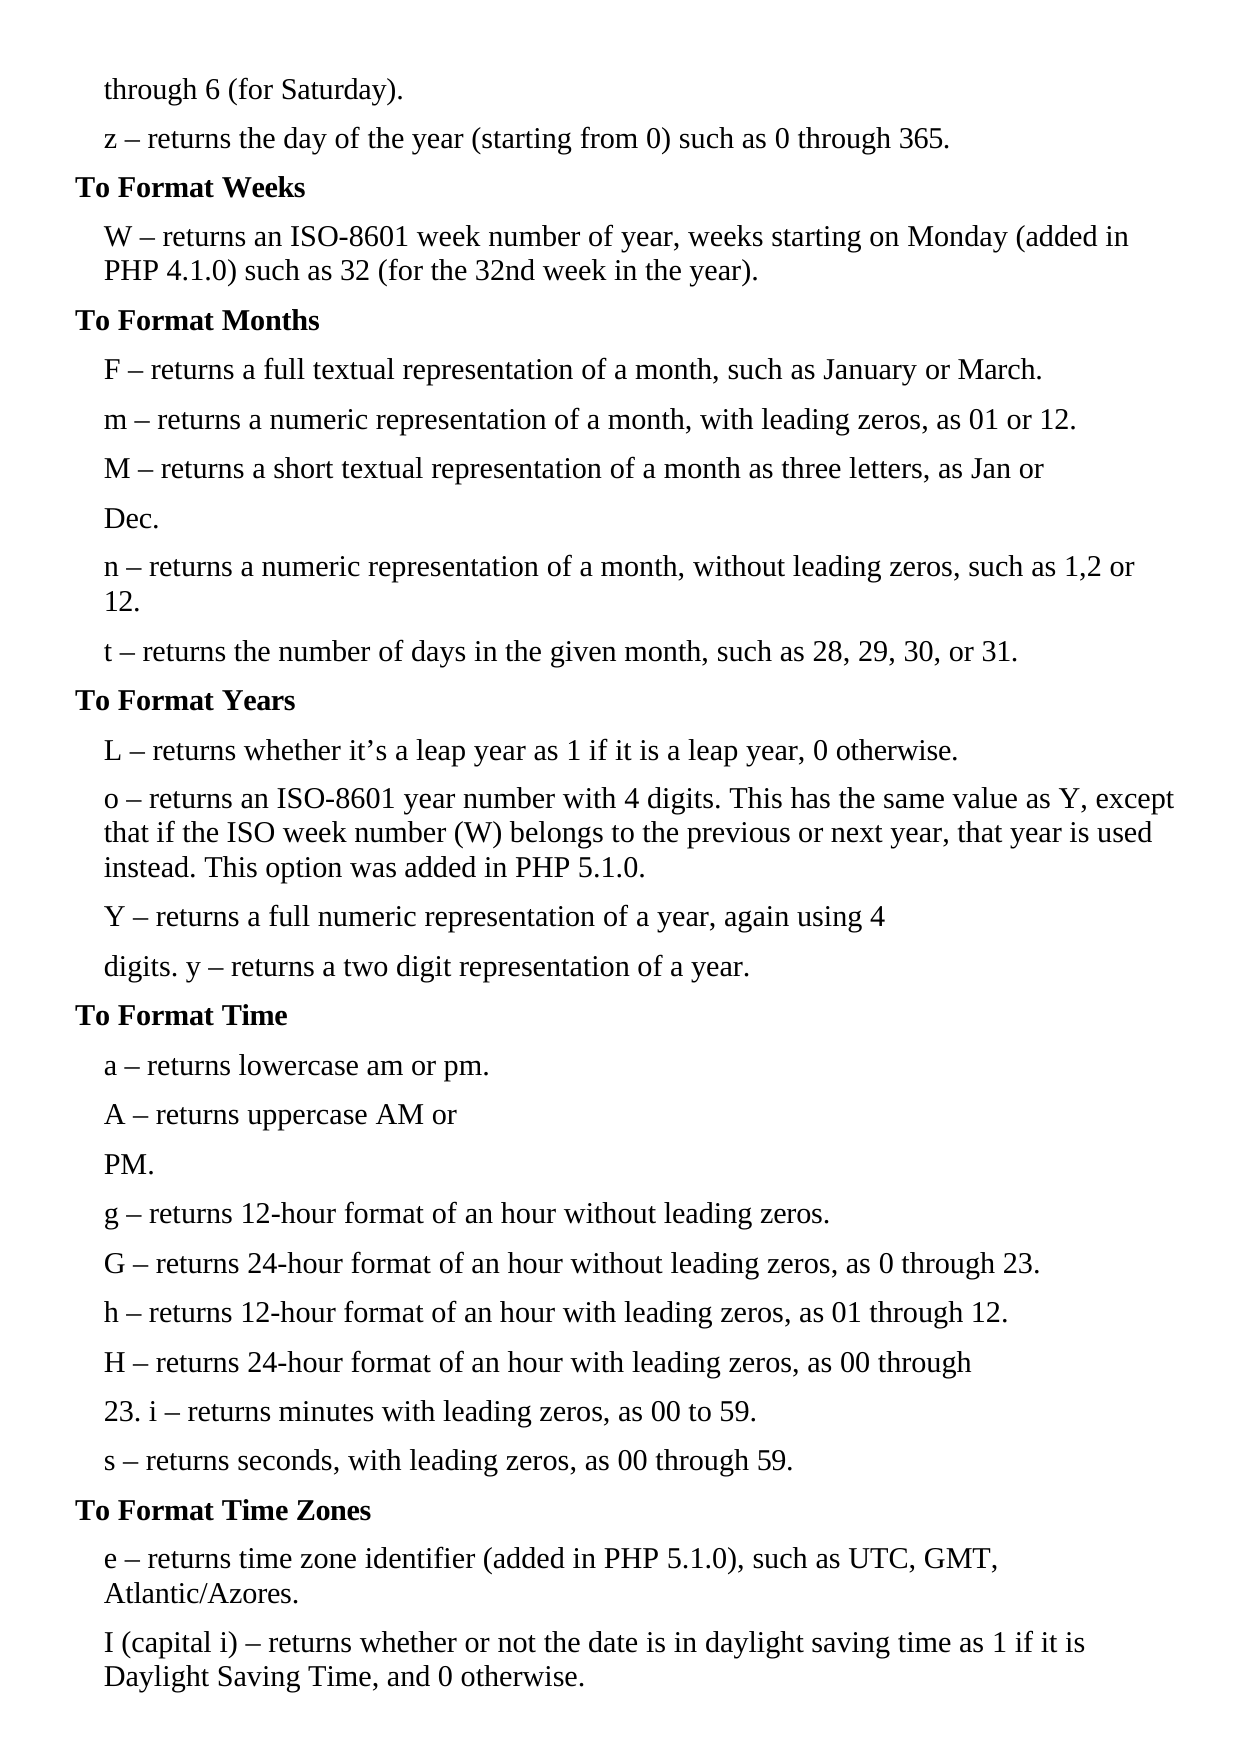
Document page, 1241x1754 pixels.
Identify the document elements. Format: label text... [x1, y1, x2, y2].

text H – returns 24-hour format of an hour with leading zeros, as 00 through 23. i – returns minutes with leading zeros, as 00 to 59. [103, 1344, 1012, 1428]
text To Format Time Zones [75, 1492, 1178, 1527]
text n – returns a numeric representation of a month, without leading zeros, such as 1,2 or 12. [103, 550, 1151, 618]
text through 6 (for Saturday). [103, 71, 1178, 106]
text m – returns a numeric representation of a month, with leading zeros, as 01 or 12. M – returns a short textual representation of a month as three letters, as Jan or Dec. [103, 401, 1103, 535]
text To Format Years [75, 682, 1178, 717]
text s – returns seconds, with leading zeros, as 00 through 59. [103, 1443, 1178, 1477]
text I (capital i) – returns whether or not the date is in daylight saving time as 1 if it is Daylight Saving Time, and 0 otherwise. [103, 1625, 1164, 1693]
text G – returns 24-hour format of an hour without leading zeros, as 0 through 23. h – returns 12-hour format of an hour with leading zeros, as 01 through 12. [103, 1245, 1041, 1329]
text t – returns the number of days in the given month, such as 28, 29, 30, or 31. [103, 633, 1178, 667]
text L – returns whether it’s a leap year as 1 if it is a leap year, 0 otherwise. [103, 732, 1178, 766]
text W – returns an ISO-8601 week number of year, weeks starting on Monday (added in PHP 4.1.0) such as 32 (for the 32nd week in the year). [103, 219, 1164, 287]
text To Format Weeks [75, 169, 1178, 204]
text Y – returns a full numeric representation of a year, again using 4 digits. y – returns a two digit representation of a year. [103, 898, 966, 983]
text e – returns time zone identifier (added in PHP 5.1.0), such as UTC, GMT, Atlantic/Azores. [103, 1542, 1048, 1610]
text To Format Months [75, 302, 1178, 337]
text g – returns 12-hour format of an hour without leading zeros. [103, 1196, 1178, 1230]
text z – returns the day of the year (starting from 0) such as 0 through 365. [103, 120, 1178, 154]
text To Format Time [75, 998, 1178, 1032]
text F – returns a full textual representation of a month, such as January or March. [103, 352, 1178, 386]
text a – returns lowercase am or pm. A – returns uppercase AM or PM. [103, 1047, 511, 1181]
text o – returns an ISO-8601 year number with 4 digits. This has the same value as Y, except that if the ISO week number (W) belongs to the previous or next year, that year is used instead. This option was added in PHP 5.1.0. [103, 781, 1178, 883]
